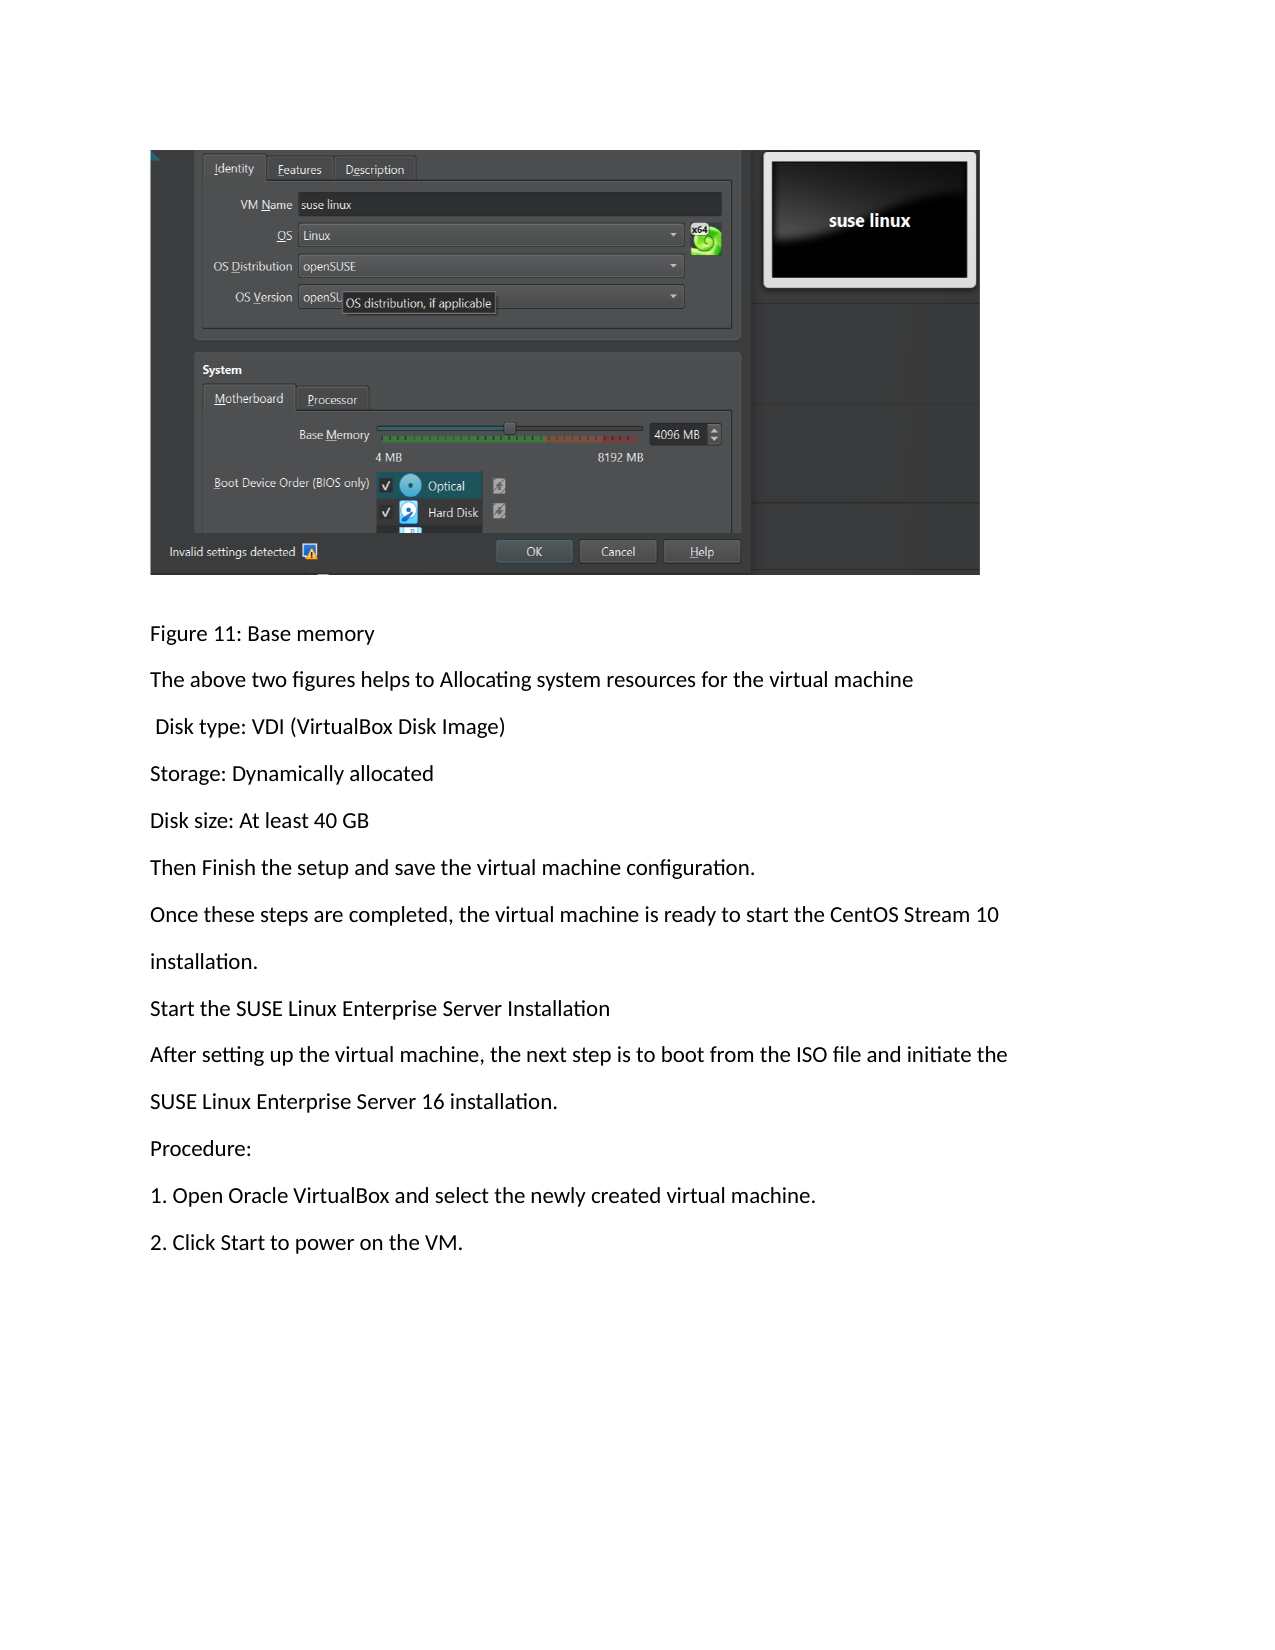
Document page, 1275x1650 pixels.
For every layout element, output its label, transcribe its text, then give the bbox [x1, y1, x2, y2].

text Disk type: VDI (VirtualBox Disk Image) [150, 712, 1125, 741]
text The above two figures helps to Allocating system resources for the virtual machine [150, 666, 1125, 694]
text Once these steps are completed, the virtual machine is ready to start the CentOS Stream 10 [150, 900, 1125, 928]
text Figure 11: Base memory [150, 619, 1125, 647]
text installation. [150, 947, 1125, 975]
text After setting up the virtual machine, the next step is to boot from the ISO file and initiate the [150, 1041, 1125, 1069]
text Storage: Dynamically allocated [150, 759, 1125, 787]
text 1. Open Oracle VirtualBox and select the newly created virtual machine. [150, 1181, 1125, 1209]
text SUSE Linux Enterprise Server 16 installation. [150, 1087, 1125, 1116]
picture [150, 150, 980, 575]
text Start the SUSE Linux Enterprise Server Installation [150, 994, 1125, 1022]
text Disk size: At least 40 GB [150, 806, 1125, 834]
text 2. Click Start to power on the VM. [150, 1228, 1125, 1256]
text Then Finish the setup and save the virtual machine configuration. [150, 853, 1125, 881]
text Procedure: [150, 1134, 1125, 1162]
